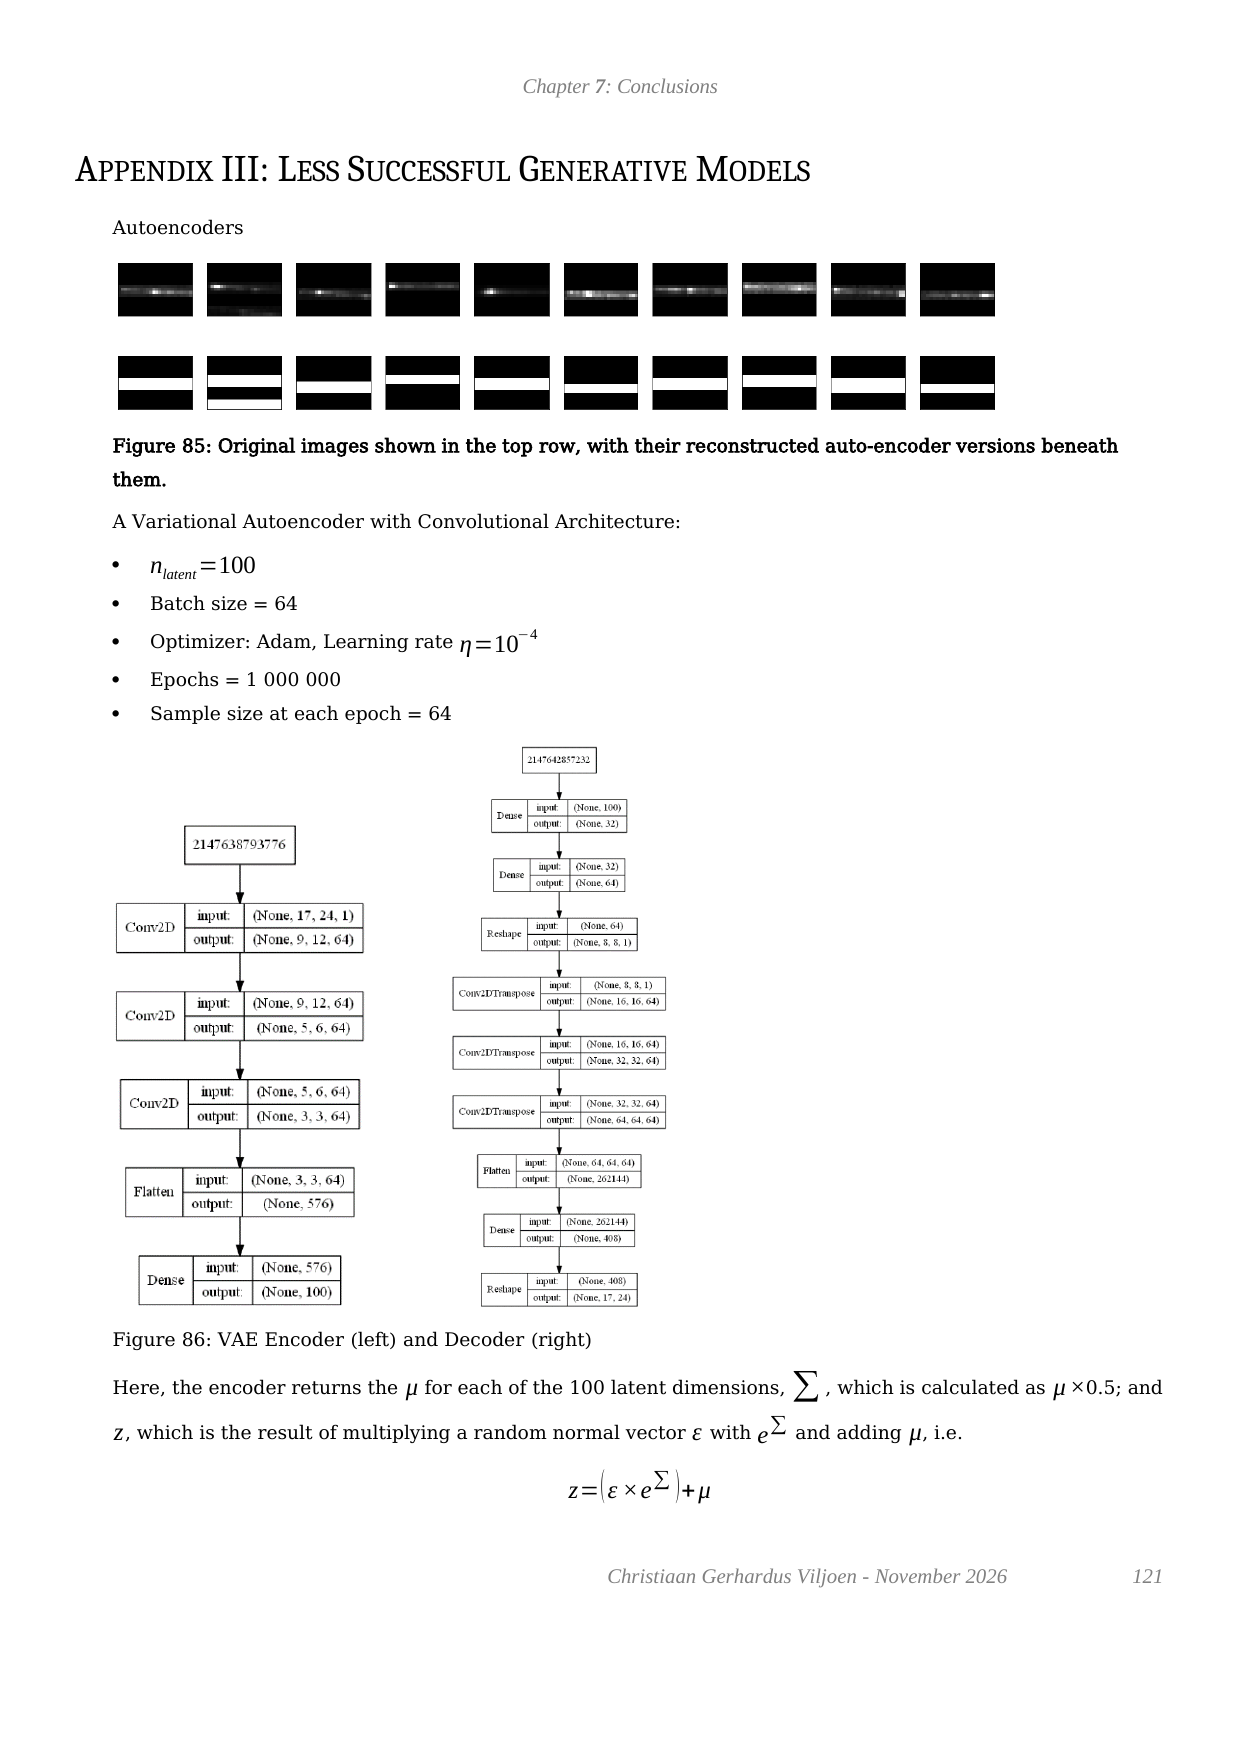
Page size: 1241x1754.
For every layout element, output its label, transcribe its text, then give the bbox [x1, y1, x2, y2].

picture [112, 258, 999, 414]
list Epochs = 1 000 000 [112, 668, 1165, 691]
text Autoencoders [112, 216, 1165, 238]
list Batch size = 64 [112, 591, 1165, 614]
picture [450, 744, 668, 1309]
list Optimizer: Adam, Learning rate [112, 626, 1165, 657]
text Figure 85: Original images shown in the top row, with their reconstructed auto-encoder versions beneath them. [112, 434, 1165, 490]
subtitle Appendix III: Less Successful Generative Models [75, 148, 1165, 191]
picture [112, 821, 367, 1309]
text A Variational Autoencoder with Convolutional Architecture: [112, 509, 1165, 532]
text Figure 86: VAE Encoder (left) and Decoder (right) [112, 1328, 1165, 1351]
text Here, the encoder returns the for each of the 100 latent dimensions, , which is calculated as 0.5; and , which is the result of multiplying a random normal vector with and adding , i.e. [112, 1370, 1165, 1449]
list Sample size at each epoch = 64 [112, 702, 1165, 725]
